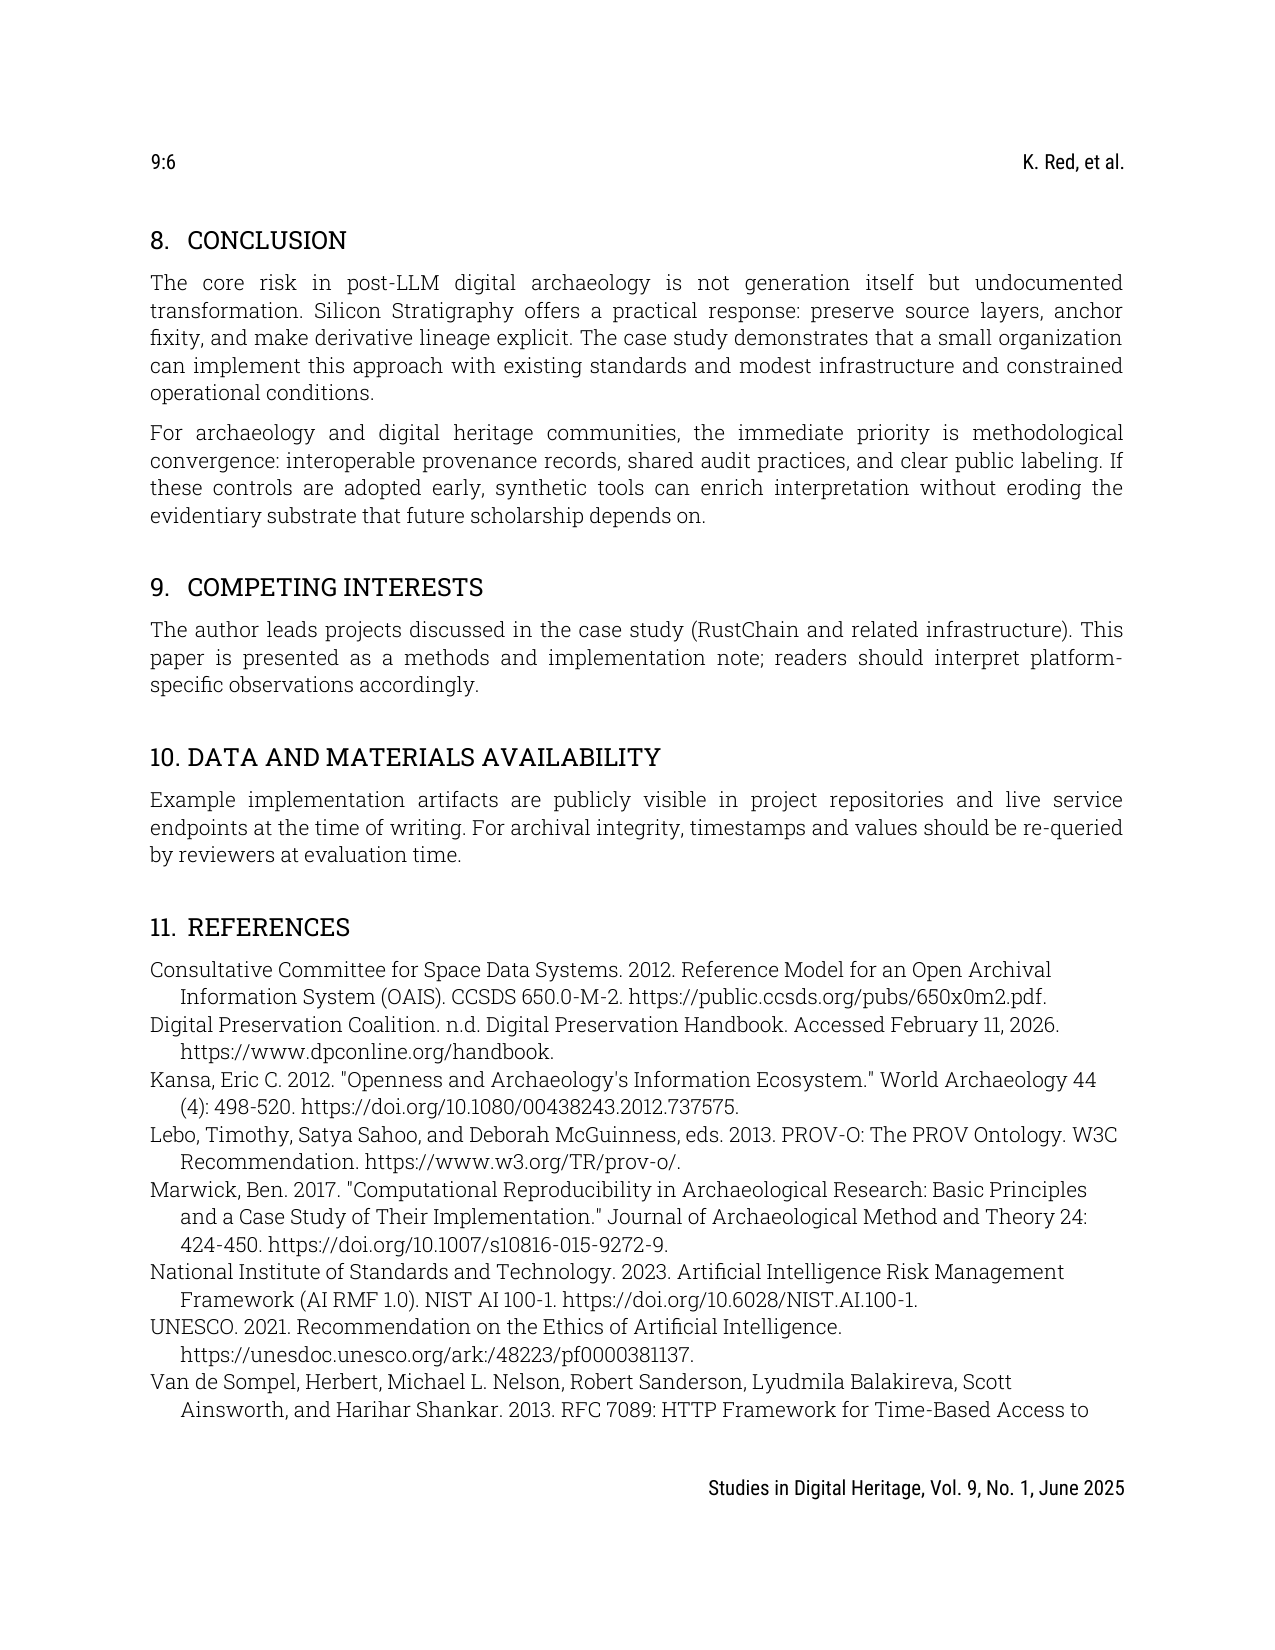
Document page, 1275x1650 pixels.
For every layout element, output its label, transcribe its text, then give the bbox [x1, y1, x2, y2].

text Marwick, Ben. 2017. "Computational Reproducibility in Archaeological Research: Basic Principles and a Case Study of Their Implementation." Journal of Archaeological Method and Theory 24: 424-450. https://doi.org/10.1007/s10816-015-9272-9. [150, 1175, 1125, 1258]
text The author leads projects discussed in the case study (RustChain and related infrastructure). This paper is presented as a methods and implementation note; readers should interpret platform-specific observations accordingly. [150, 616, 1125, 698]
title CONCLUSION [150, 223, 1125, 256]
text Digital Preservation Coalition. n.d. Digital Preservation Handbook. Accessed February 11, 2026. https://www.dpconline.org/handbook. [150, 1010, 1125, 1065]
text Kansa, Eric C. 2012. "Openness and Archaeology's Information Ecosystem." World Archaeology 44 (4): 498-520. https://doi.org/10.1080/00438243.2012.737575. [150, 1065, 1125, 1120]
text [150, 1368, 1125, 1423]
title DATA AND MATERIALS AVAILABILITY [150, 740, 1125, 773]
text Lebo, Timothy, Satya Sahoo, and Deborah McGuinness, eds. 2013. PROV-O: The PROV Ontology. W3C Recommendation. https://www.w3.org/TR/prov-o/. [150, 1120, 1125, 1175]
text For archaeology and digital heritage communities, the immediate priority is methodological convergence: interoperable provenance records, shared audit practices, and clear public labeling. If these controls are adopted early, synthetic tools can enrich interpretation without eroding the evidentiary substrate that future scholarship depends on. [150, 419, 1125, 529]
title REFERENCES [150, 910, 1125, 943]
text The core risk in post-LLM digital archaeology is not generation itself but undocumented transformation. Silicon Stratigraphy offers a practical response: preserve source layers, anchor fixity, and make derivative lineage explicit. The case study demonstrates that a small organization can implement this approach with existing standards and modest infrastructure and constrained operational conditions. [150, 269, 1125, 406]
text Example implementation artifacts are publicly visible in project repositories and live service endpoints at the time of writing. For archival integrity, timestamps and values should be re-queried by reviewers at evaluation time. [150, 786, 1125, 868]
title COMPETING INTERESTS [150, 570, 1125, 603]
text Consultative Committee for Space Data Systems. 2012. Reference Model for an Open Archival Information System (OAIS). CCSDS 650.0-M-2. https://public.ccsds.org/pubs/650x0m2.pdf. [150, 955, 1125, 1010]
text National Institute of Standards and Technology. 2023. Artificial Intelligence Risk Management Framework (AI RMF 1.0). NIST AI 100-1. https://doi.org/10.6028/NIST.AI.100-1. [150, 1258, 1125, 1313]
text UNESCO. 2021. Recommendation on the Ethics of Artificial Intelligence. https://unesdoc.unesco.org/ark:/48223/pf0000381137. [150, 1313, 1125, 1368]
